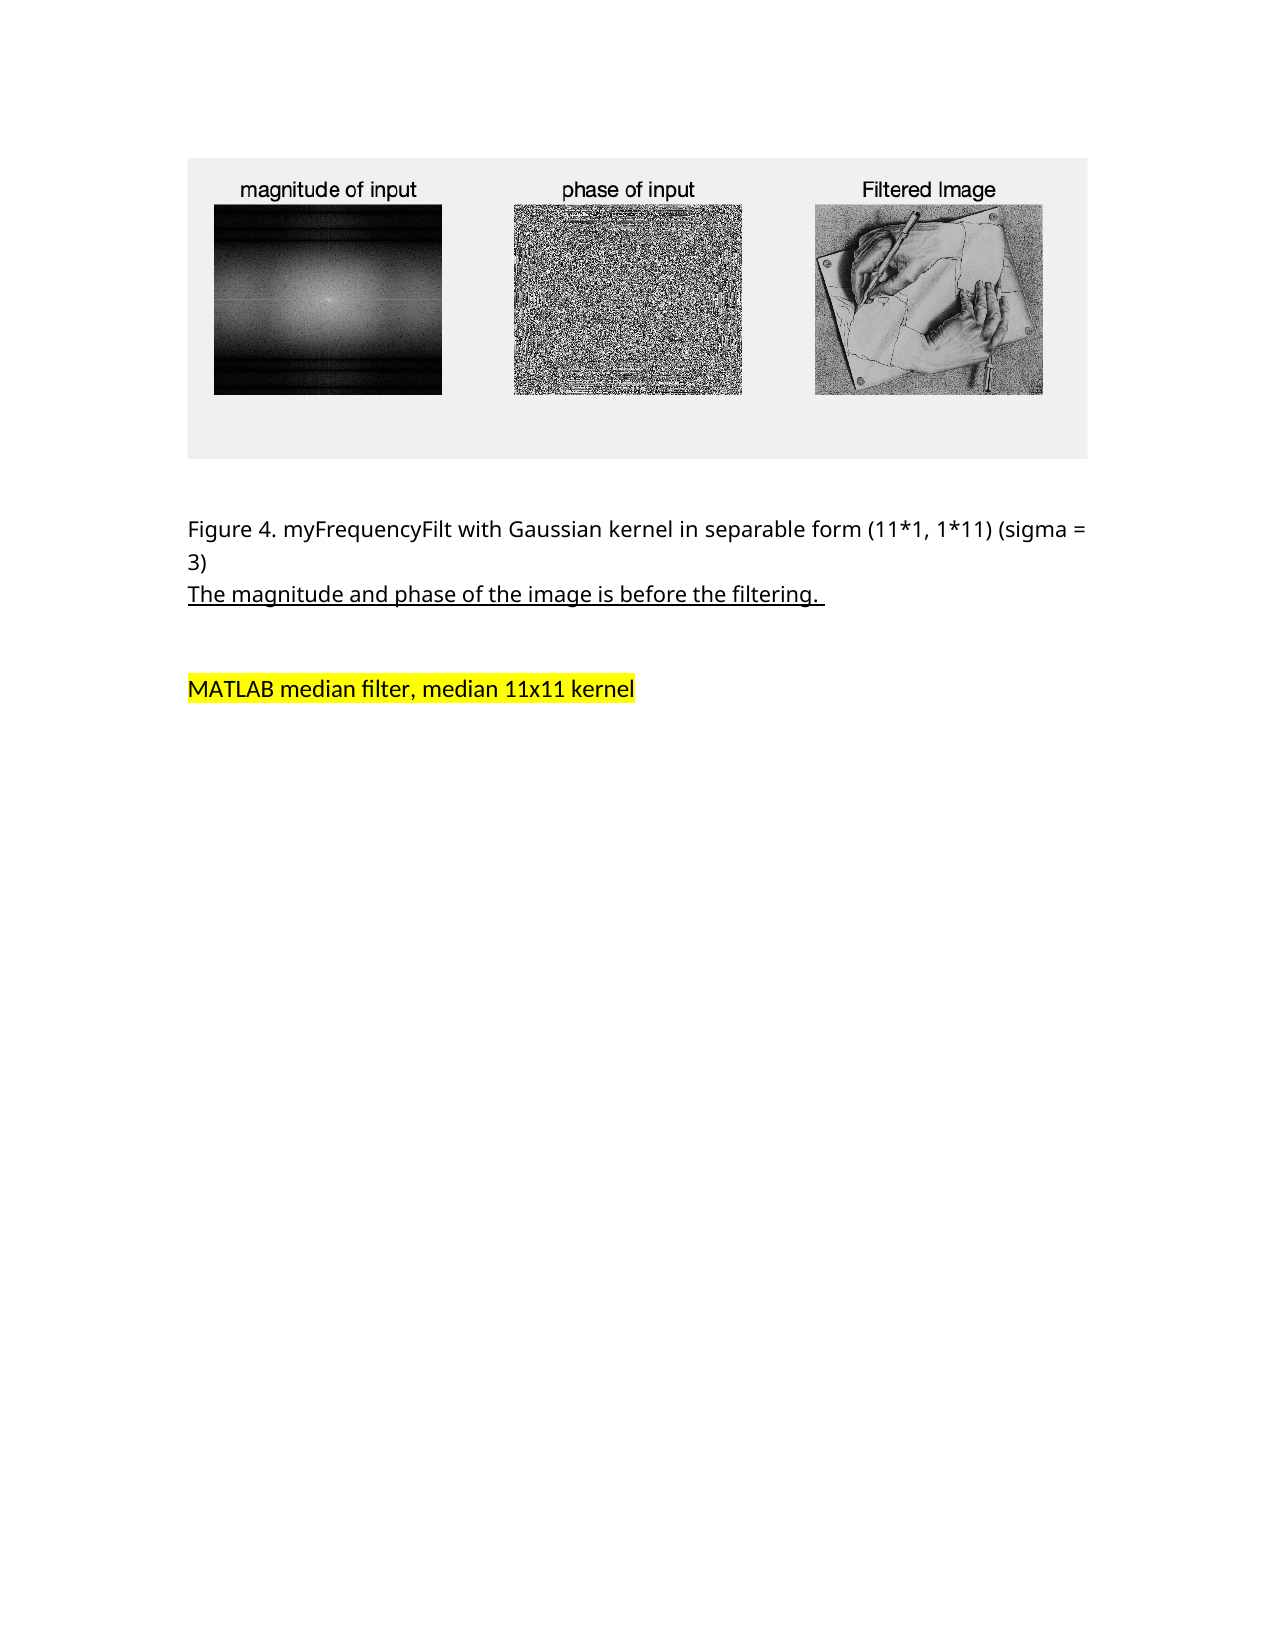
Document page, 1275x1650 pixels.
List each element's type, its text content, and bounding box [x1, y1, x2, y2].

picture [187, 158, 1088, 459]
text MATLAB median filter, median 11x11 kernel [187, 672, 1087, 704]
text The magnitude and phase of the image is before the filtering. [187, 578, 1087, 610]
text Figure 4. myFrequencyFilt with Gaussian kernel in separable form (11*1, 1*11) (sigma = 3) [187, 513, 1087, 578]
